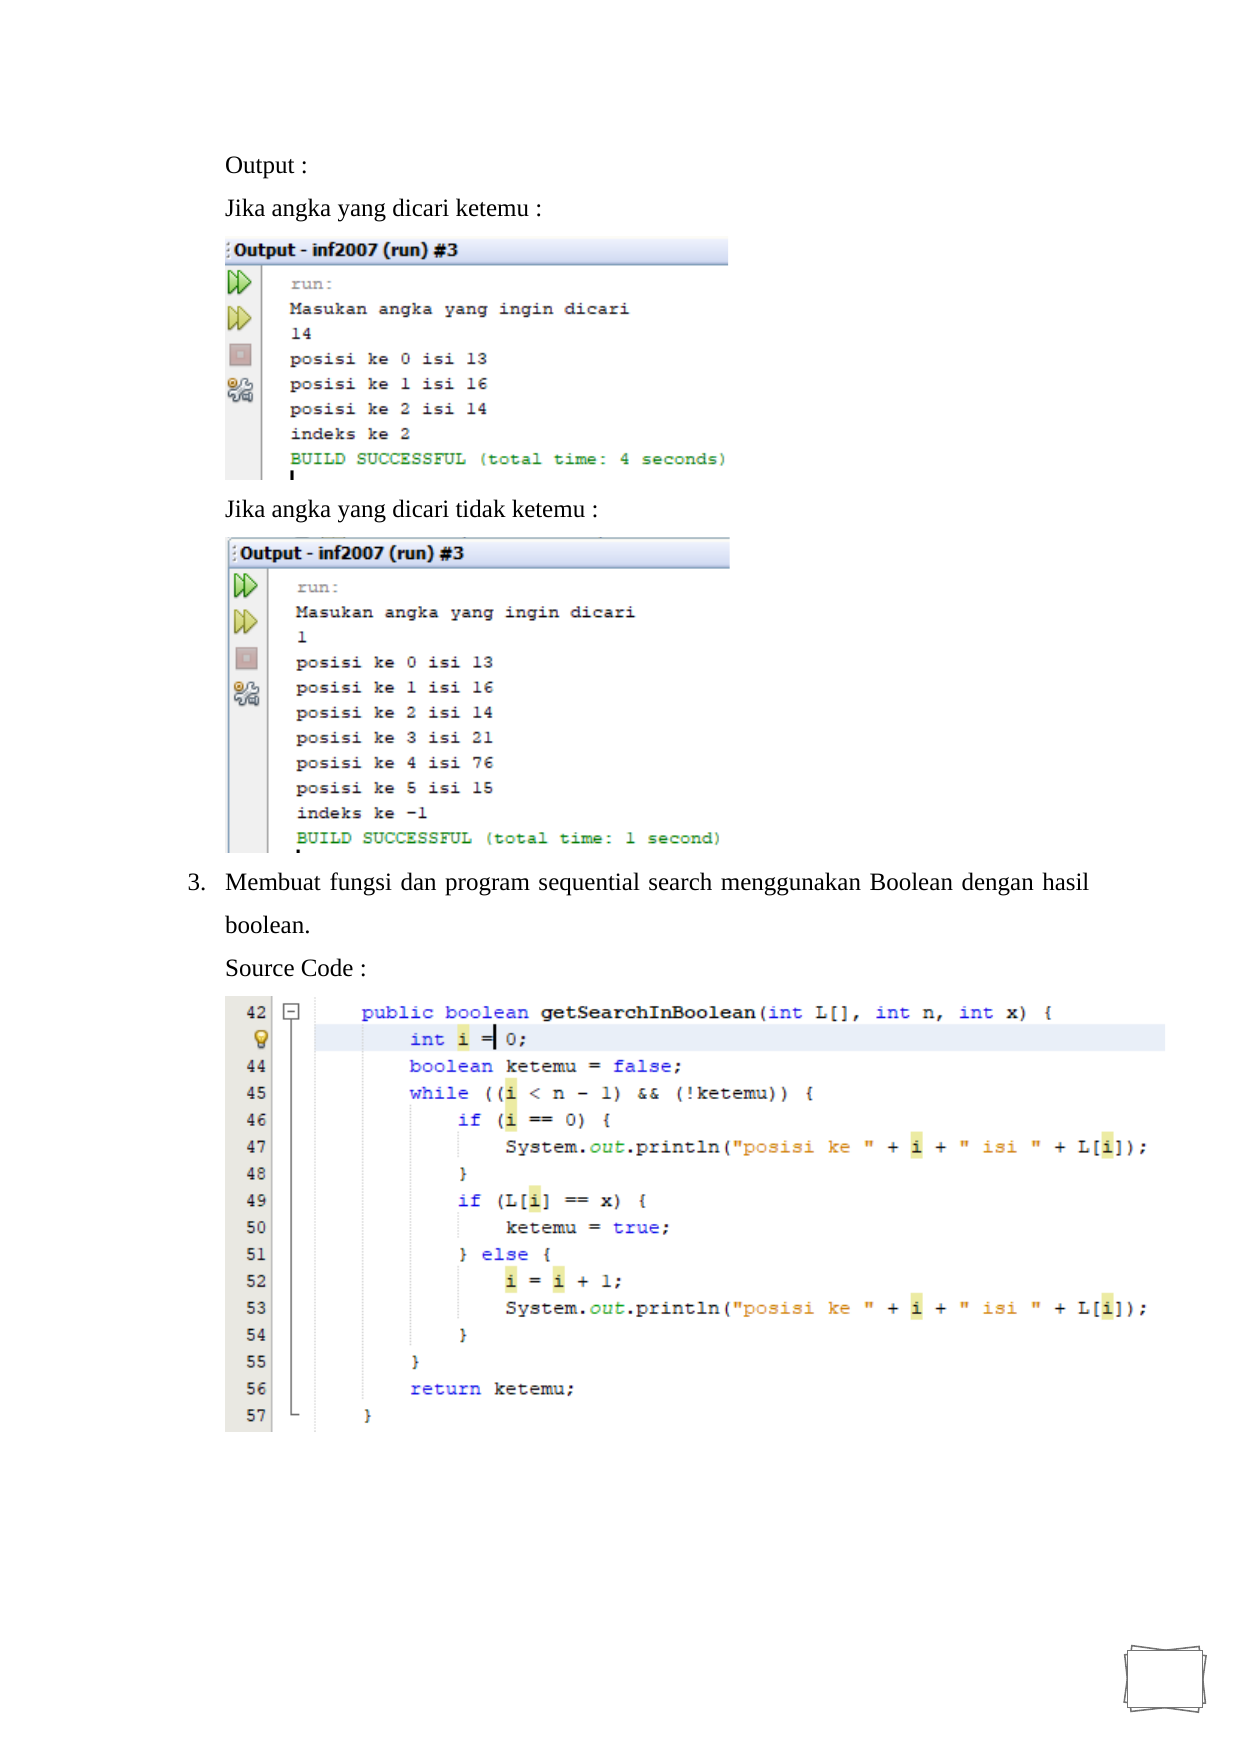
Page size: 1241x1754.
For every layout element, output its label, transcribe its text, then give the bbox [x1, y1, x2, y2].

picture [225, 996, 1166, 1432]
list Jika angka yang dicari ketemu : [225, 193, 1090, 222]
list Membuat fungsi dan program sequential search menggunakan Boolean dengan hasil boolean. [187, 867, 1090, 939]
picture [225, 236, 729, 480]
list Output : [225, 150, 1090, 179]
text Source Code : [225, 953, 1090, 982]
list Jika angka yang dicari tidak ketemu : [225, 494, 1090, 523]
picture [225, 537, 730, 853]
